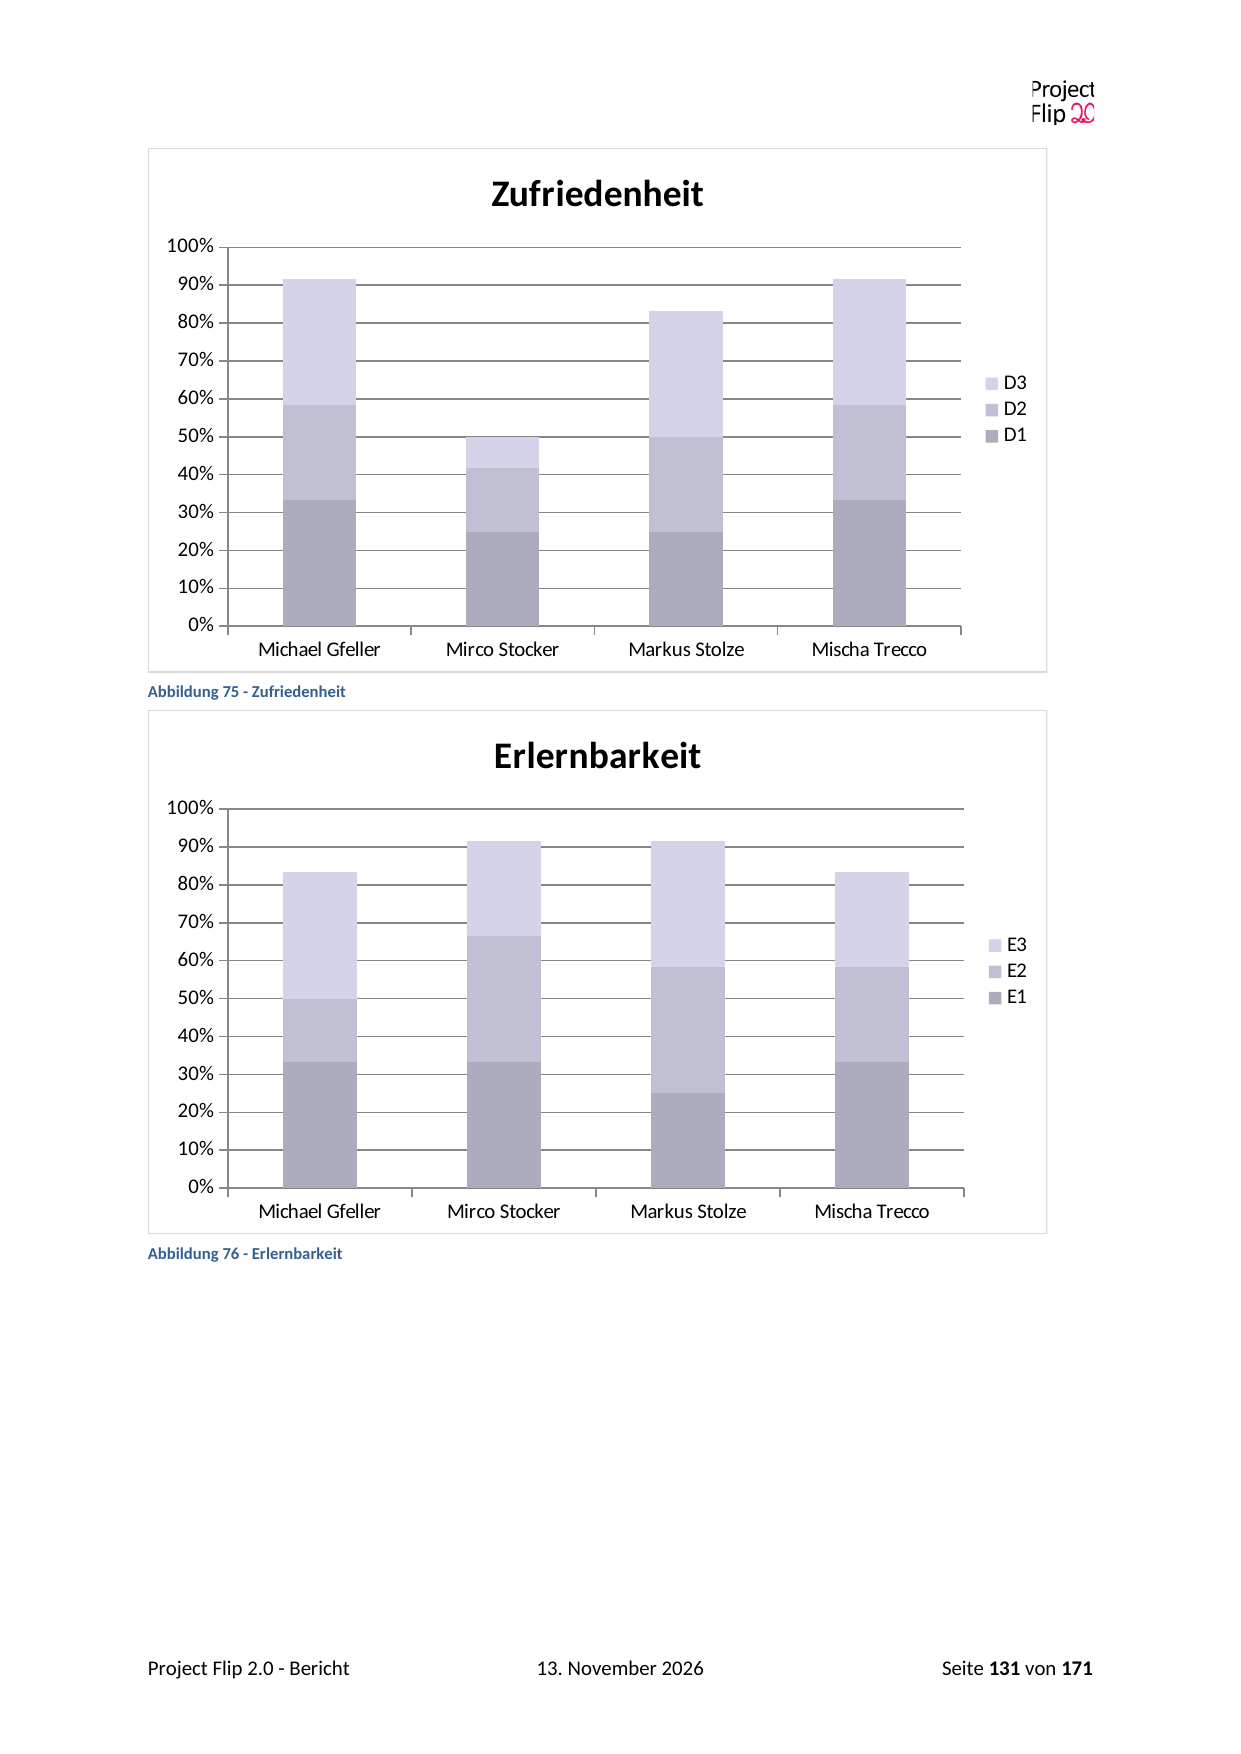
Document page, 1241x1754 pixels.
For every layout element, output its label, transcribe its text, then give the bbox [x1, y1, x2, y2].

picture [1081, 79, 1097, 124]
text Abbildung 76 - Erlernbarkeit [148, 1243, 1093, 1263]
text Abbildung 75 - Zufriedenheit [148, 681, 1093, 701]
